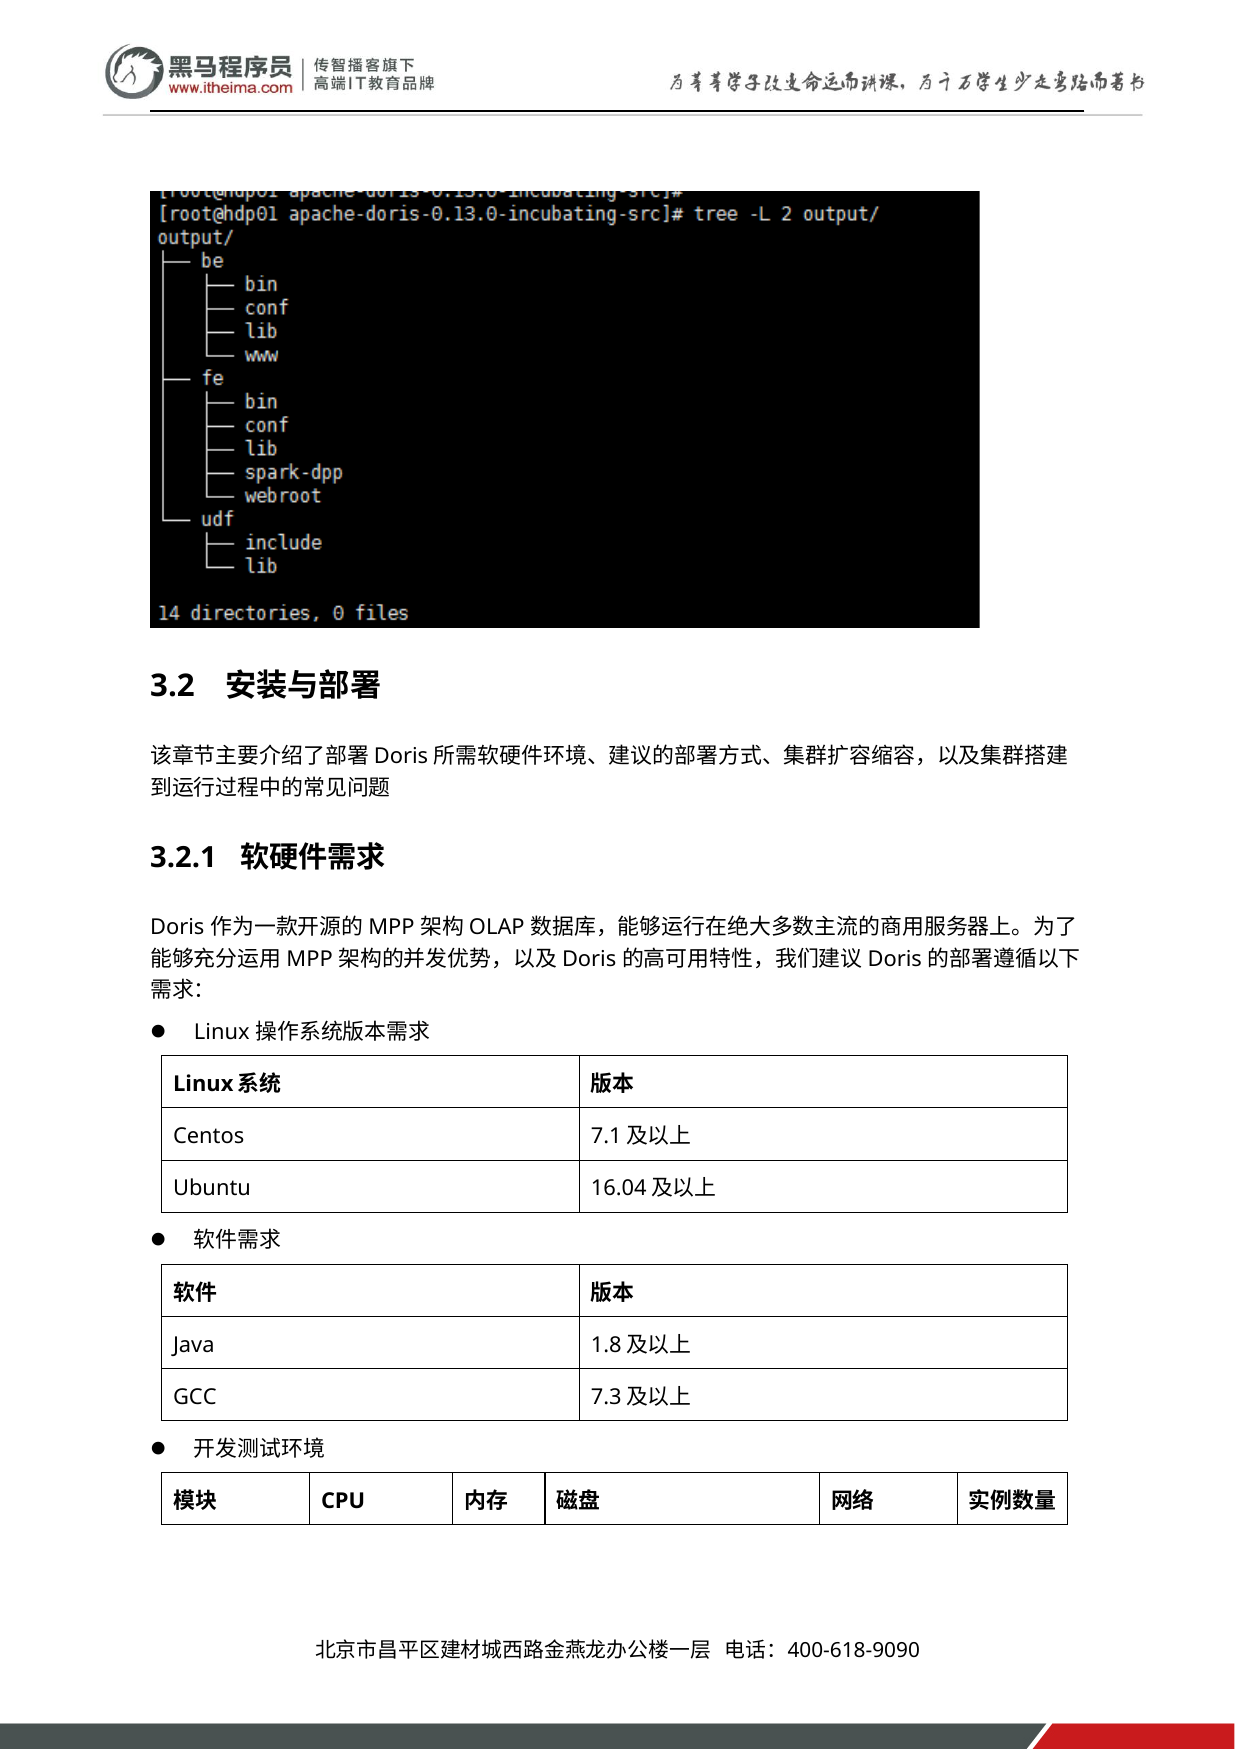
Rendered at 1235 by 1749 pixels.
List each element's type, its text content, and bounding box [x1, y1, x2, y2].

text Doris 作为一款开源的 MPP 架构 OLAP 数据库，能够运行在绝大多数主流的商用服务器上。为了能够充分运用 MPP 架构的并发优势，以及 Doris 的高可用特性，我们建议 Doris 的部署遵循以下需求： [150, 909, 1084, 1004]
table_header Linux系统 [162, 1056, 579, 1107]
table_header 网络 [820, 1473, 957, 1524]
table_cell 1.8及以上 [580, 1317, 1067, 1368]
table_header 内存 [453, 1473, 544, 1524]
subtitle 软硬件需求 [150, 834, 1084, 876]
table_header 磁盘 [546, 1473, 819, 1524]
picture [0, 0, 1235, 123]
list Linux 操作系统版本需求 [150, 1014, 1084, 1045]
list 开发测试环境 [150, 1431, 1084, 1463]
table_cell Centos [162, 1108, 579, 1159]
table_cell Ubuntu [162, 1161, 579, 1212]
table_cell 7.3及以上 [580, 1369, 1067, 1420]
picture [150, 191, 980, 628]
picture [0, 1664, 1235, 1749]
table_header 实例数量 [958, 1473, 1067, 1524]
subtitle 安装与部署 [150, 660, 1084, 705]
table_header 软件 [162, 1265, 579, 1316]
text 该章节主要介绍了部署 Doris 所需软硬件环境、建议的部署方式、集群扩容缩容，以及集群搭建到运行过程中的常见问题 [150, 738, 1084, 801]
table_header 版本 [580, 1265, 1067, 1316]
table_header CPU [310, 1473, 452, 1524]
table_header 模块 [162, 1473, 309, 1524]
table_cell 7.1及以上 [580, 1108, 1067, 1159]
table_cell GCC [162, 1369, 579, 1420]
table_cell Java [162, 1317, 579, 1368]
table_cell 16.04及以上 [580, 1161, 1067, 1212]
table_header 版本 [580, 1056, 1067, 1107]
list 软件需求 [150, 1222, 1084, 1254]
